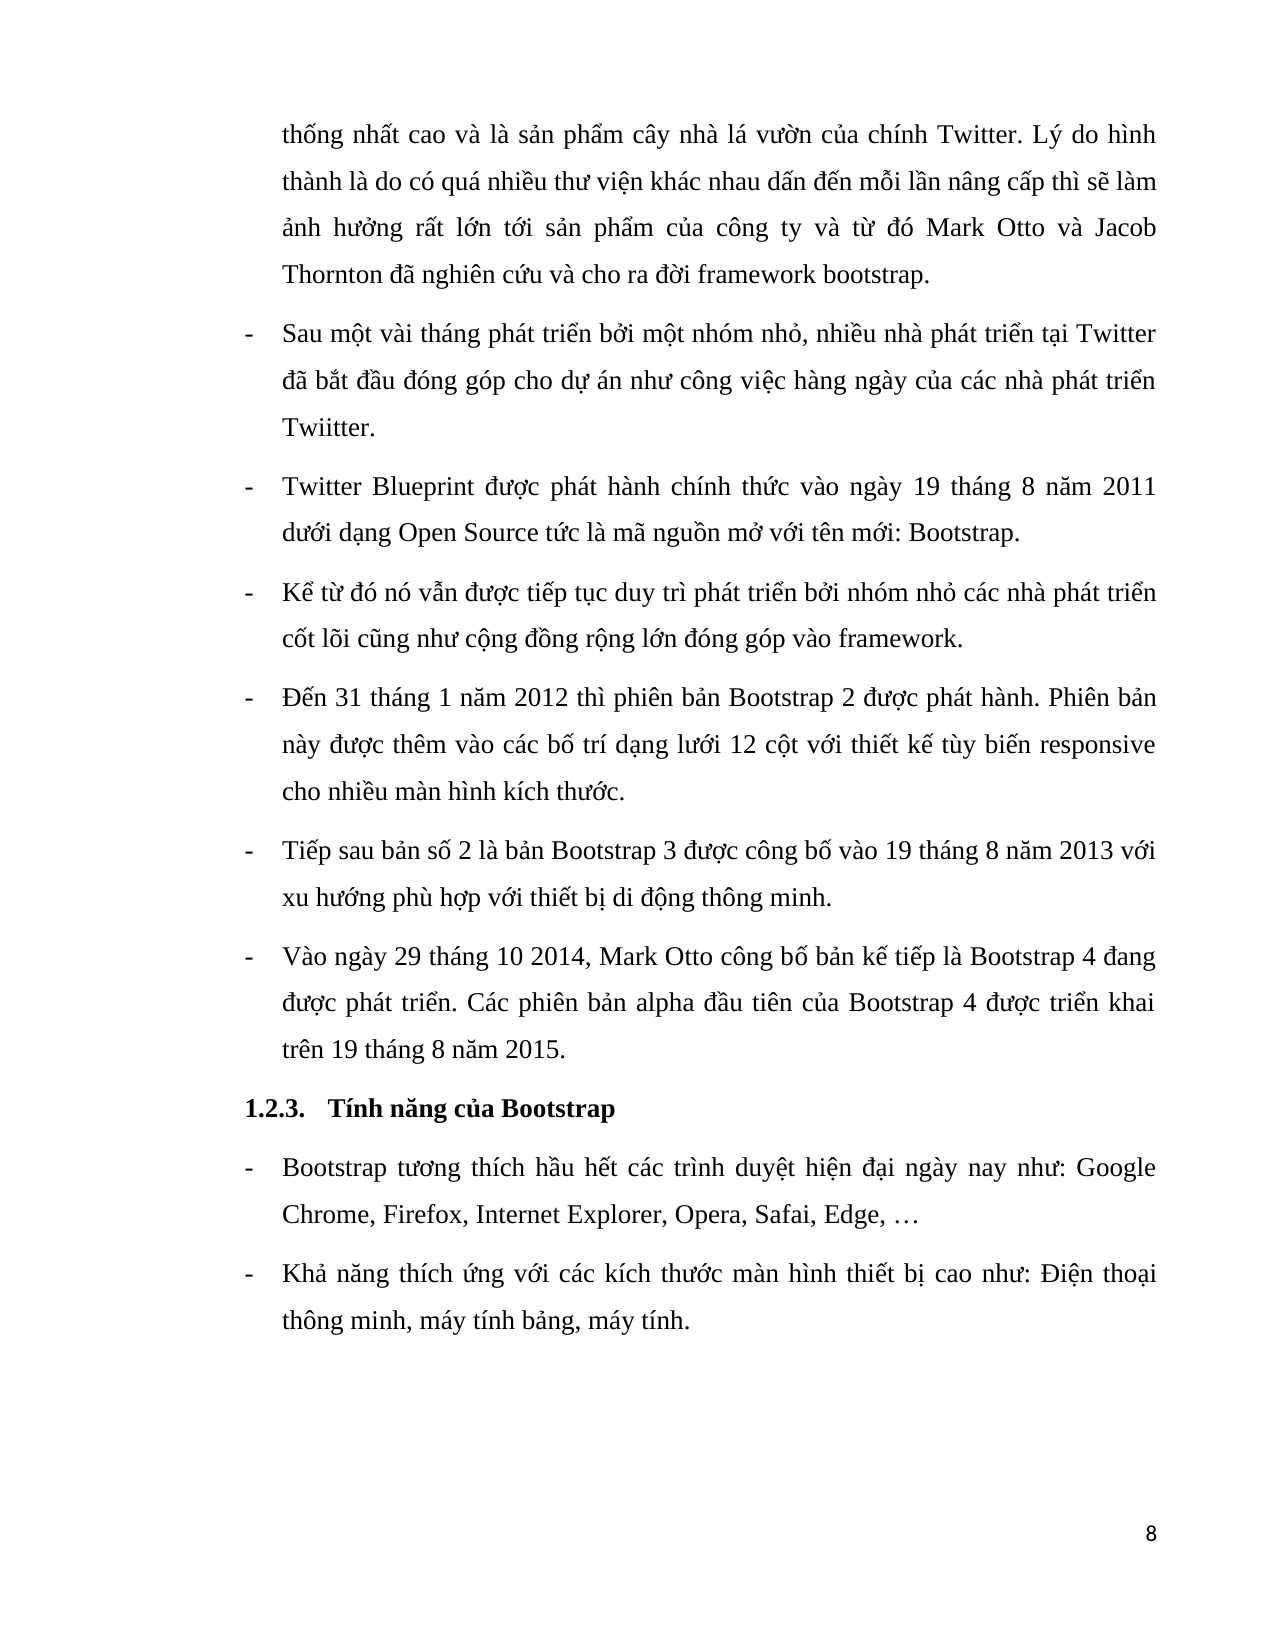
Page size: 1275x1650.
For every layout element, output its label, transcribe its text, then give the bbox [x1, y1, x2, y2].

text Vào ngày 29 tháng 10 2014, Mark Otto công bố bản kế tiếp là Bootstrap 4 đang được phát triển. Các phiên bản alpha đầu tiên của Bootstrap 4 được triển khai trên 19 tháng 8 năm 2015. [244, 940, 1157, 1064]
text Twitter Blueprint được phát hành chính thức vào ngày 19 tháng 8 năm 2011 dưới dạng Open Source tức là mã nguồn mở với tên mới: Bootstrap. [244, 470, 1157, 548]
text Bootstrap tương thích hầu hết các trình duyệt hiện đại ngày nay như: Google Chrome, Firefox, Internet Explorer, Opera, Safai, Edge, … [244, 1151, 1157, 1229]
text Sau một vài tháng phát triển bởi một nhóm nhỏ, nhiều nhà phát triển tại Twitter đã bắt đầu đóng góp cho dự án như công việc hàng ngày của các nhà phát triển Twiitter. [244, 317, 1157, 442]
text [244, 118, 1157, 289]
text Tiếp sau bản số 2 là bản Bootstrap 3 được công bố vào 19 tháng 8 năm 2013 với xu hướng phù hợp với thiết bị di động thông minh. [244, 834, 1157, 912]
text Đến 31 tháng 1 năm 2012 thì phiên bản Bootstrap 2 được phát hành. Phiên bản này được thêm vào các bố trí dạng lưới 12 cột với thiết kế tùy biến responsive cho nhiều màn hình kích thước. [244, 681, 1157, 806]
list Tính năng của Bootstrap [244, 1092, 1157, 1123]
text Kể từ đó nó vẫn được tiếp tục duy trì phát triển bởi nhóm nhỏ các nhà phát triển cốt lõi cũng như cộng đồng rộng lớn đóng góp vào framework. [244, 576, 1157, 653]
text Khả năng thích ứng với các kích thước màn hình thiết bị cao như: Điện thoại thông minh, máy tính bảng, máy tính. [244, 1257, 1157, 1335]
